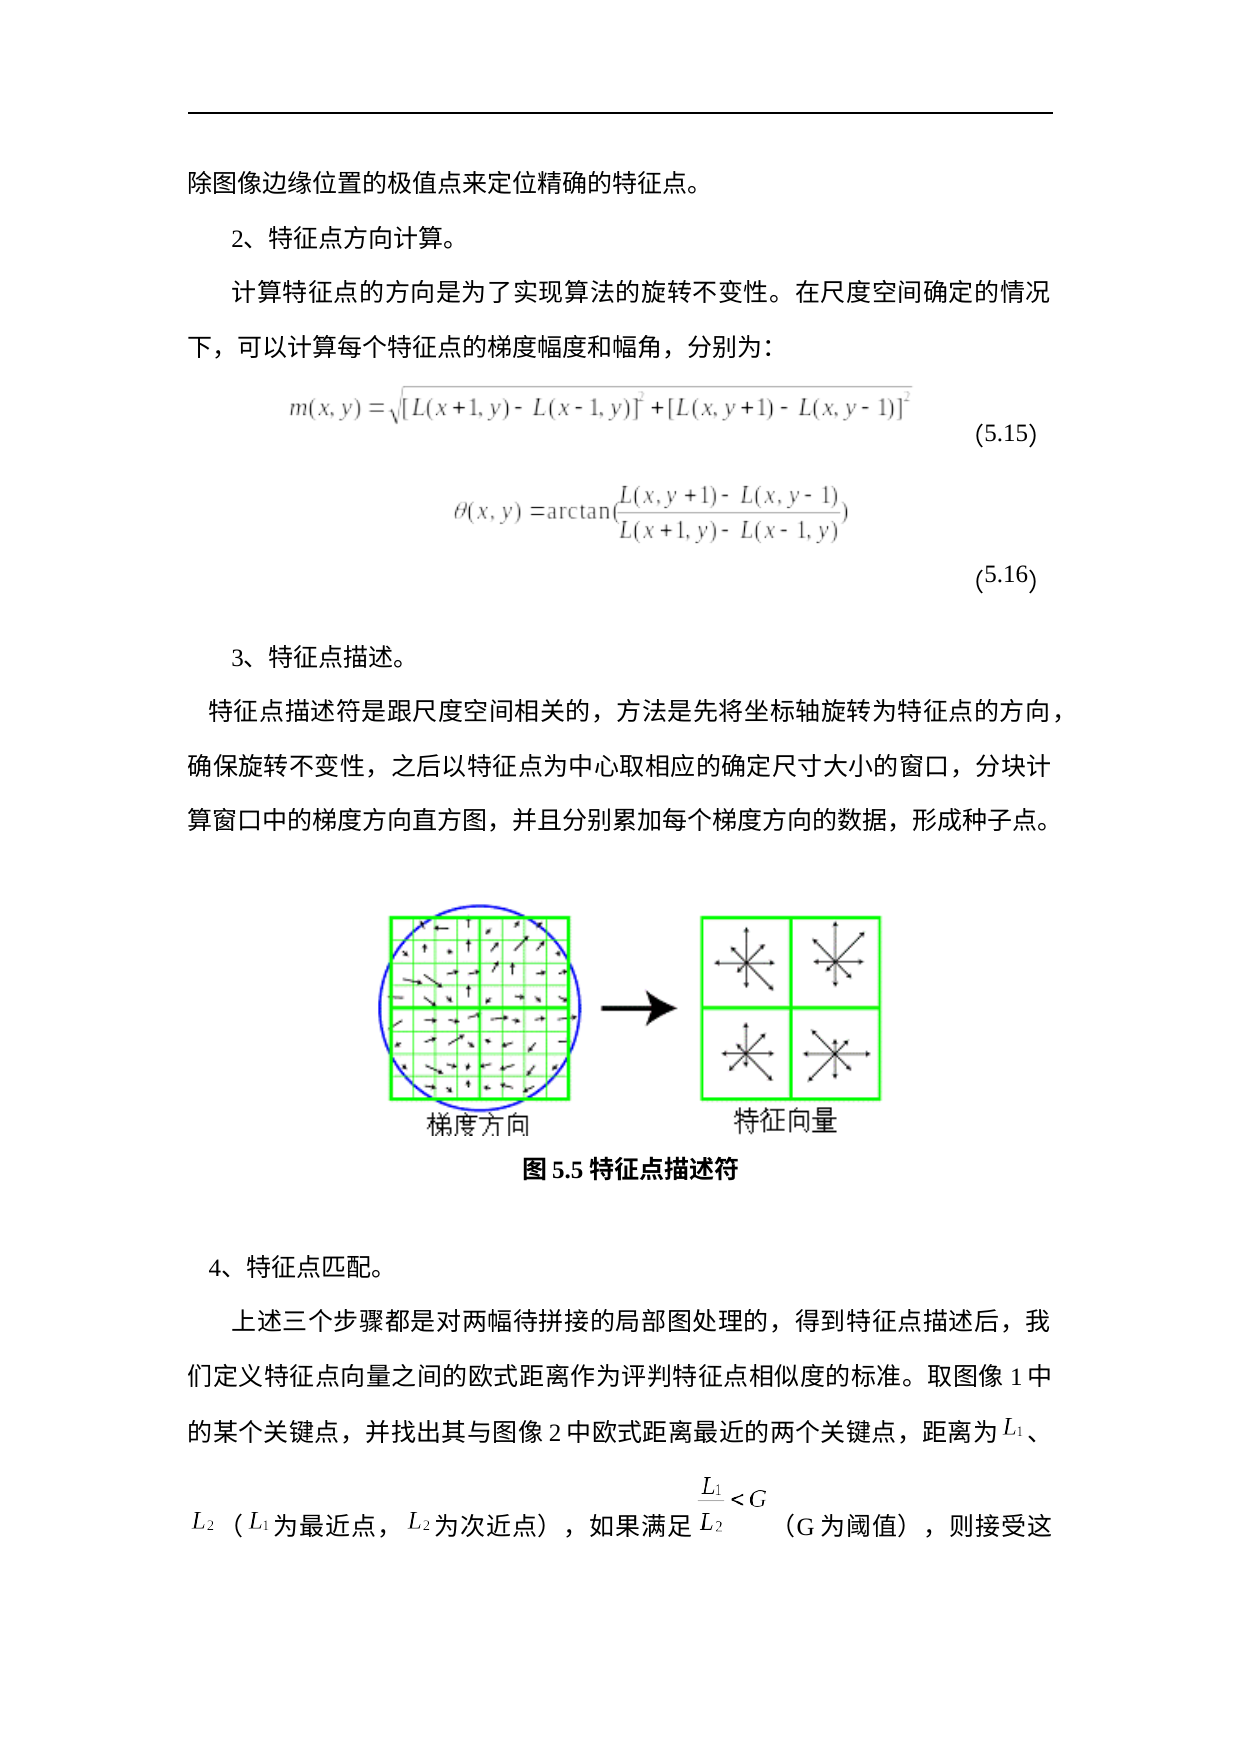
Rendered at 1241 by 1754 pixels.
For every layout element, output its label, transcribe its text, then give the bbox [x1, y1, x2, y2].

list 特征点匹配。 [187, 1247, 1053, 1283]
text 特征点描述符是跟尺度空间相关的，方法是先将坐标轴旋转为特征点的方向，确保旋转不变性，之后以特征点为中心取相应的确定尺寸大小的窗口，分块计算窗口中的梯度方向直方图，并且分别累加每个梯度方向的数据，形成种子点。 [187, 692, 1053, 837]
list （5.15） [187, 381, 1053, 453]
list 特征点描述。 [187, 637, 1053, 674]
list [187, 1302, 1053, 1543]
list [187, 164, 1053, 200]
text 图5.5 特征点描述符 [187, 1150, 1053, 1186]
list 特征点方向计算。 [187, 218, 1053, 254]
picture [377, 898, 884, 1136]
list （5.16） [187, 480, 1053, 598]
list 计算特征点的方向是为了实现算法的旋转不变性。在尺度空间确定的情况下，可以计算每个特征点的梯度幅度和幅角，分别为： [187, 273, 1053, 363]
